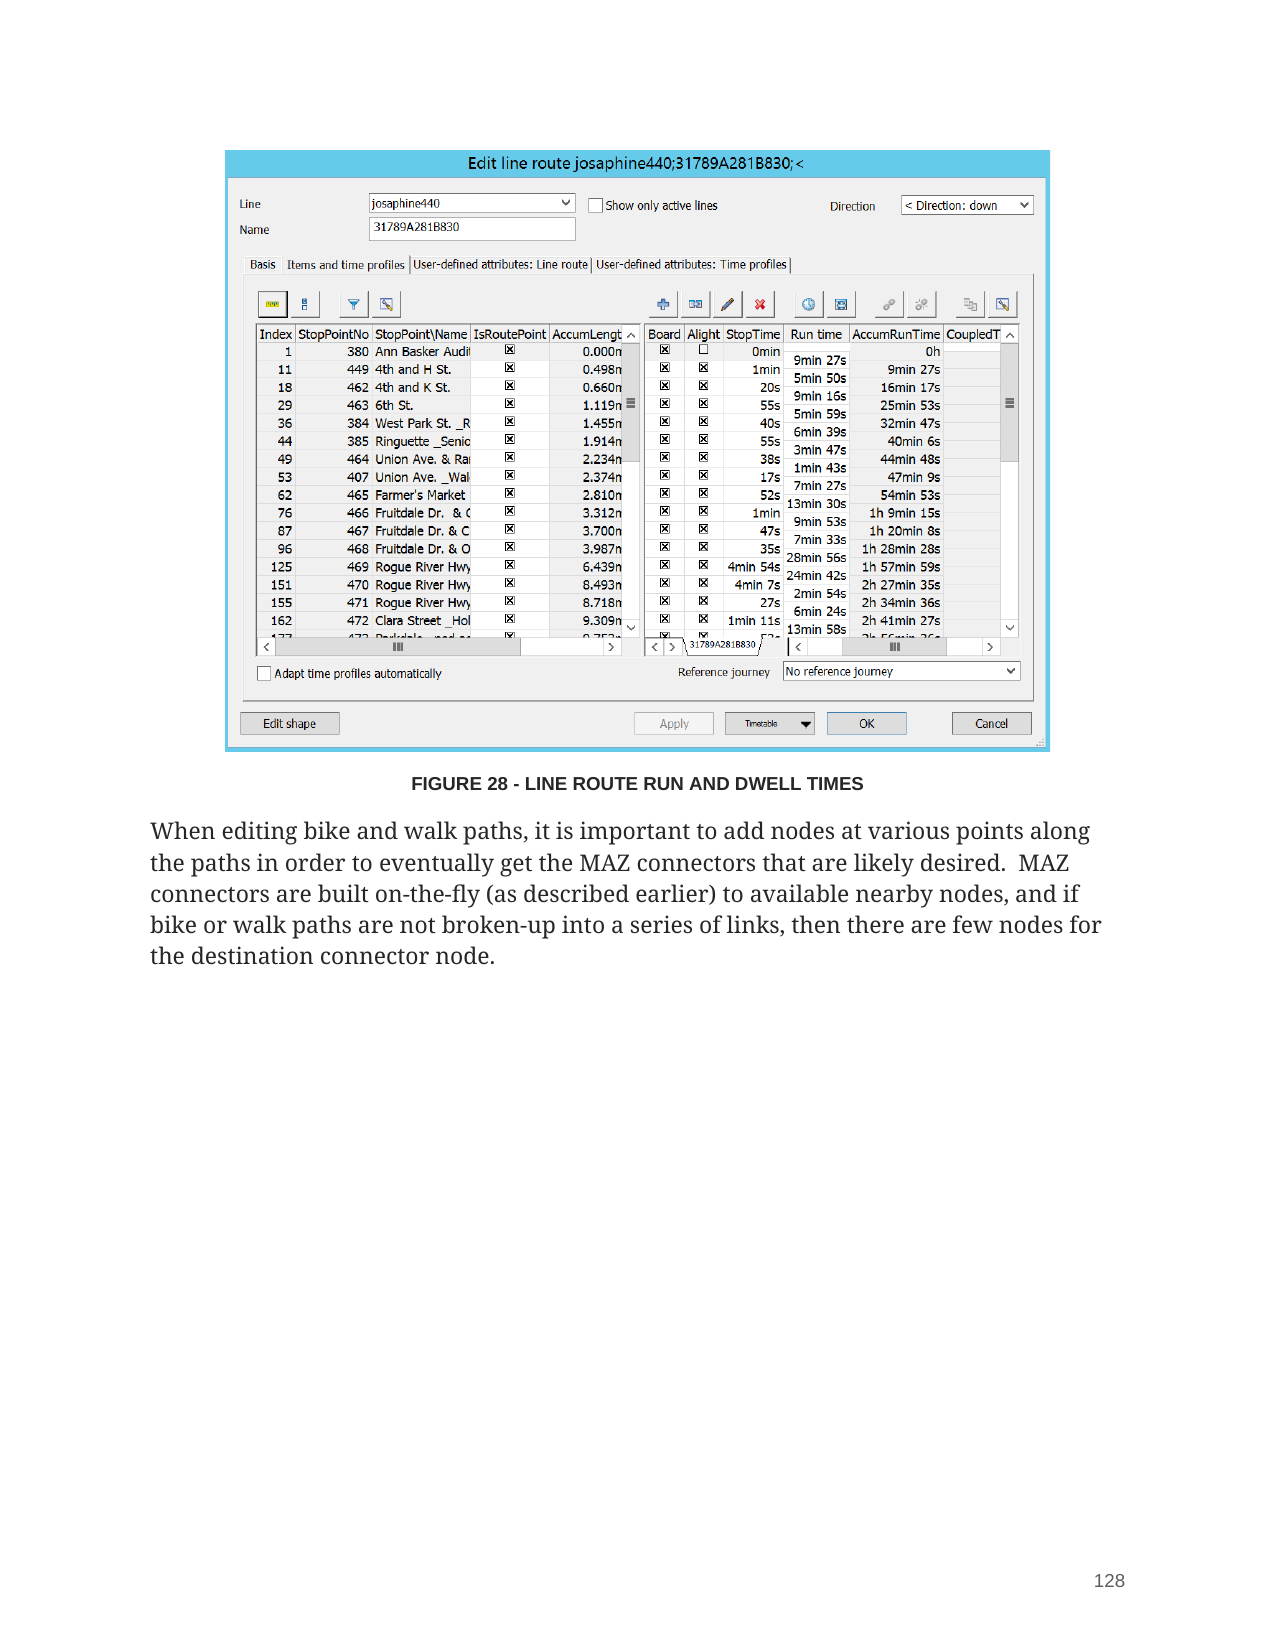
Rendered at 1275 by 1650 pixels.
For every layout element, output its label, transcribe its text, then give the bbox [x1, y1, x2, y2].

text When editing bike and walk paths, it is important to add nodes at various points along the paths in order to eventually get the MAZ connectors that are likely desired. MAZ connectors are built on-the-fly (as described earlier) to available nearby nodes, and if bike or walk paths are not broken-up into a series of links, then there are few nodes for the destination connector node. [150, 815, 1125, 972]
picture [225, 150, 1050, 752]
text Figure 28 - Line Route Run and Dwell Times [150, 773, 1125, 794]
